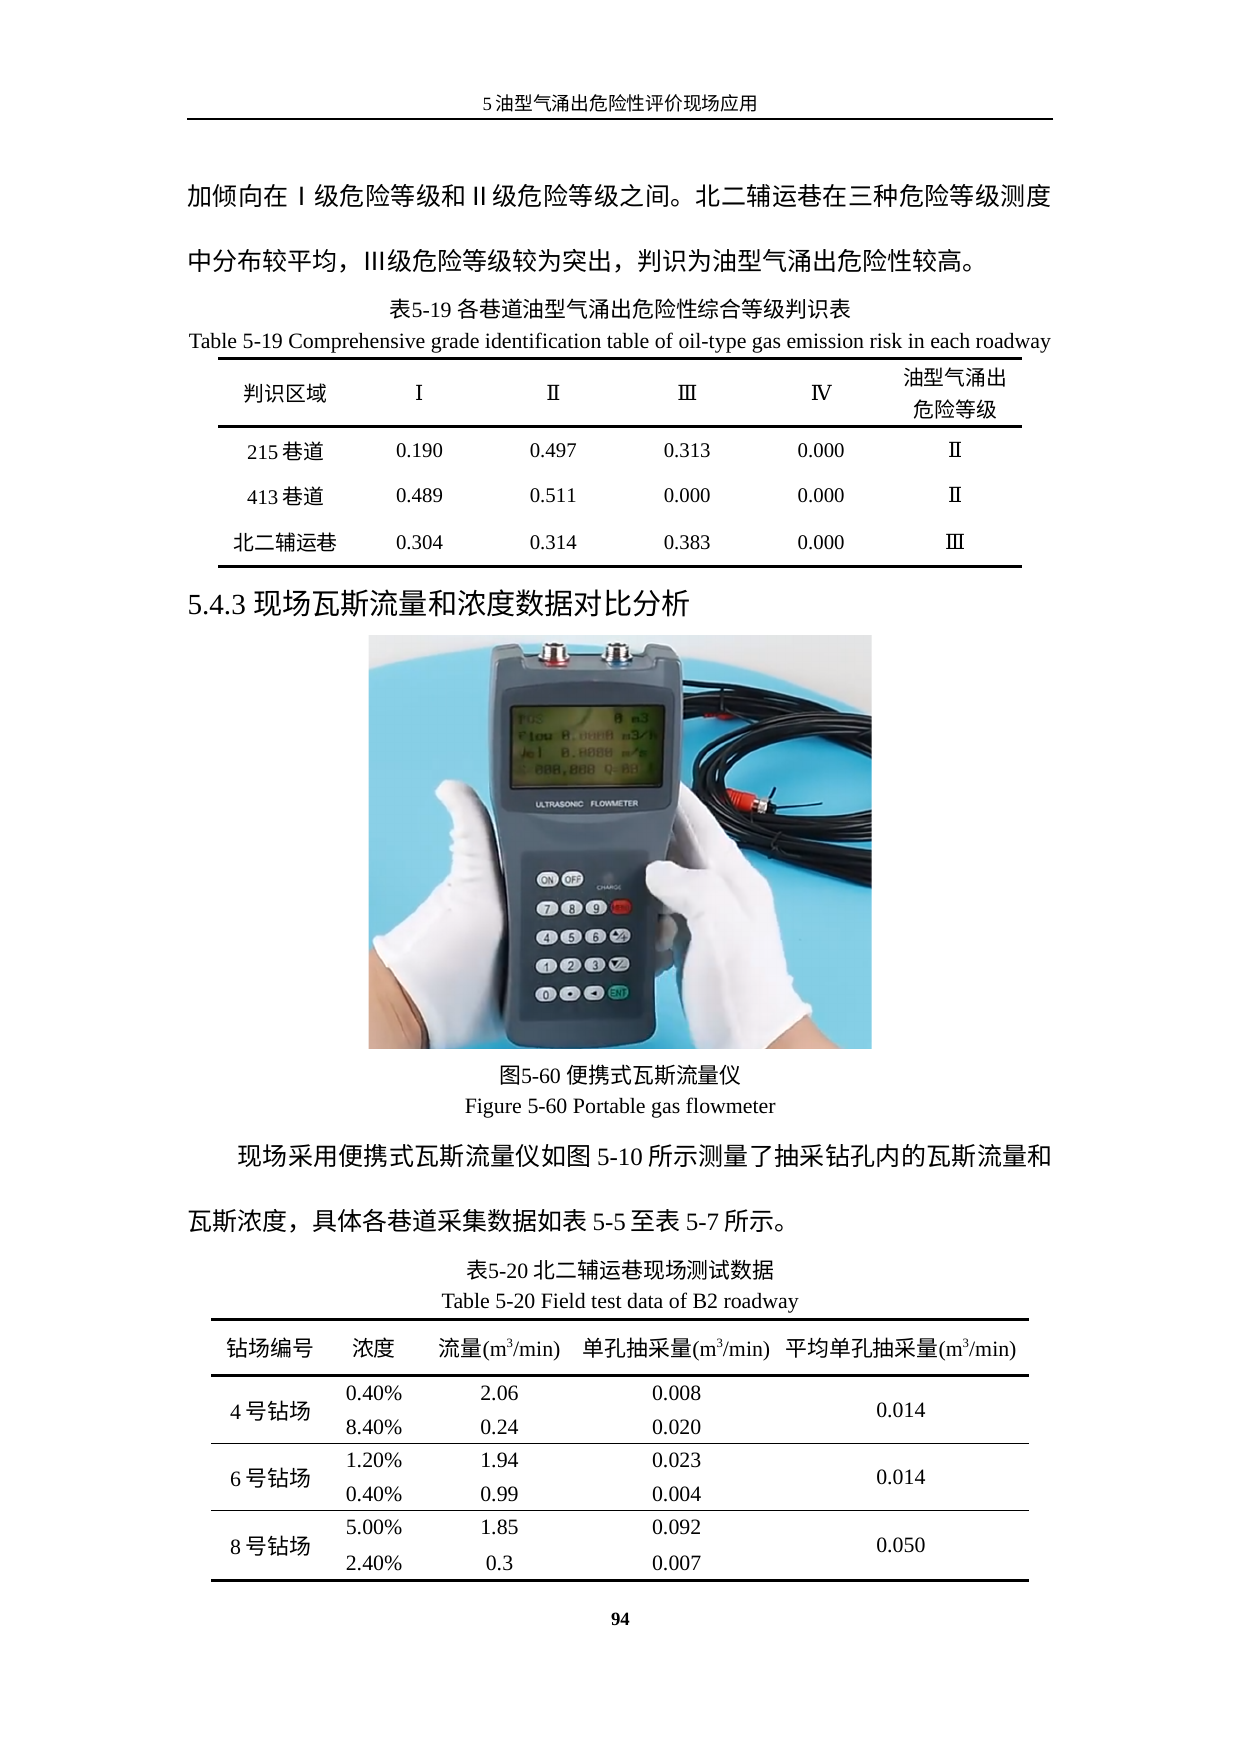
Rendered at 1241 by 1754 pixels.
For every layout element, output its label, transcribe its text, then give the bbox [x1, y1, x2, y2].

table_cell 0.050 [773, 1511, 1029, 1579]
table_cell 0.092 [581, 1511, 772, 1543]
table_cell 1.20% [330, 1444, 418, 1476]
table_header 浓度 [330, 1321, 418, 1373]
table_cell 0.014 [773, 1444, 1029, 1510]
table_header 平均单孔抽采量(m3/min) [773, 1321, 1029, 1373]
table_cell 0.40% [330, 1377, 418, 1409]
table_cell 0.511 [486, 472, 620, 518]
table_cell 0.004 [581, 1476, 772, 1510]
table_cell 0.000 [754, 428, 888, 472]
table_cell 5.00% [330, 1511, 418, 1543]
table_header Ⅲ [620, 360, 754, 425]
table_cell 8号钻场 [211, 1511, 329, 1579]
table_cell 413巷道 [218, 472, 352, 518]
table_cell 0.014 [773, 1377, 1029, 1443]
table_cell 0.023 [581, 1444, 772, 1476]
table_cell 0.497 [486, 428, 620, 472]
table_cell 0.304 [352, 519, 486, 565]
table_cell Ⅱ [888, 472, 1022, 518]
table_cell 0.40% [330, 1476, 418, 1510]
table_cell Ⅲ [888, 519, 1022, 565]
table_header Ⅱ [486, 360, 620, 425]
table_header 单孔抽采量(m3/min) [581, 1321, 772, 1373]
table_cell 4号钻场 [211, 1377, 329, 1443]
table_header Ⅳ [754, 360, 888, 425]
table_cell 0.3 [418, 1543, 581, 1579]
list 现场瓦斯流量和浓度数据对比分析 [187, 581, 1053, 622]
picture [368, 635, 872, 1049]
table_cell 0.007 [581, 1543, 772, 1579]
table_cell 0.190 [352, 428, 486, 472]
table_cell 2.40% [330, 1543, 418, 1579]
table_cell 0.489 [352, 472, 486, 518]
table_cell 0.000 [754, 472, 888, 518]
table_header 钻场编号 [211, 1321, 329, 1373]
text 现场采用便携式瓦斯流量仪如图5-10所示测量了抽采钻孔内的瓦斯流量和瓦斯浓度，具体各巷道采集数据如表5-5至表5-7所示。 [187, 1122, 1053, 1252]
table_cell 0.24 [418, 1409, 581, 1443]
table_cell 0.313 [620, 428, 754, 472]
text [187, 162, 1053, 292]
table_header 判识区域 [218, 360, 352, 425]
table_cell 8.40% [330, 1409, 418, 1443]
table_header 油型气涌出危险等级 [888, 360, 1022, 425]
table_cell 2.06 [418, 1377, 581, 1409]
table_cell 0.99 [418, 1476, 581, 1510]
table_cell 0.020 [581, 1409, 772, 1443]
table_header Ⅰ [352, 360, 486, 425]
table_cell 0.314 [486, 519, 620, 565]
table_cell 215巷道 [218, 428, 352, 472]
table_cell Ⅱ [888, 428, 1022, 472]
table_cell 1.94 [418, 1444, 581, 1476]
table_header 流量(m3/min) [418, 1321, 581, 1373]
table_cell 0.000 [754, 519, 888, 565]
table_cell 0.008 [581, 1377, 772, 1409]
table_cell 北二辅运巷 [218, 519, 352, 565]
table_cell 0.000 [620, 472, 754, 518]
table_cell 0.383 [620, 519, 754, 565]
table_cell 1.85 [418, 1511, 581, 1543]
table_cell 6号钻场 [211, 1444, 329, 1510]
